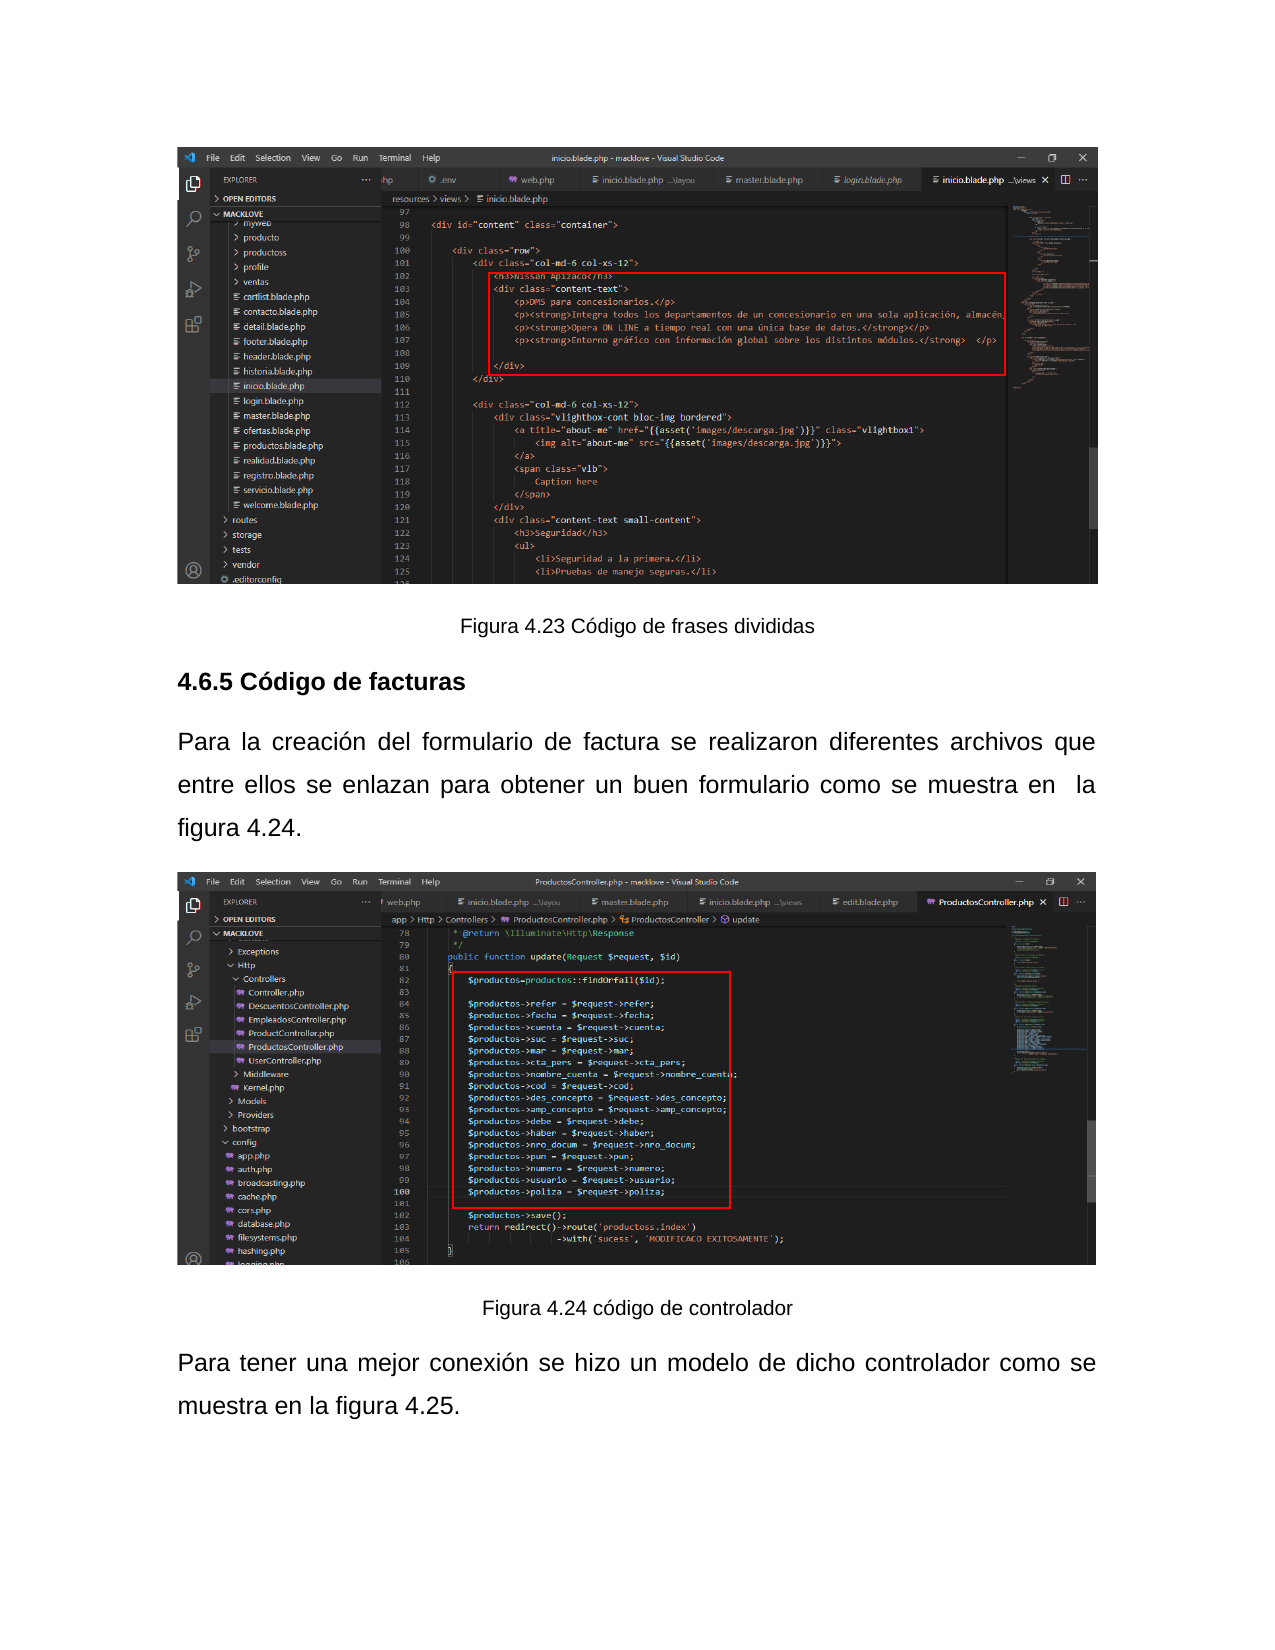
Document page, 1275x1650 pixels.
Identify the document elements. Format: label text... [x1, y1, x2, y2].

text Figura 4.24 código de controlador [177, 1295, 1098, 1319]
picture [177, 872, 1096, 1265]
text Para tener una mejor conexión se hizo un modelo de dicho controlador como se muestra en la figura 4.25. [177, 1348, 1098, 1420]
picture [177, 147, 1098, 584]
text Para la creación del formulario de factura se realizaron diferentes archivos que entre ellos se enlazan para obtener un buen formulario como se muestra en la figura 4.24. [177, 727, 1098, 842]
text 4.6.5 Código de facturas [177, 667, 1098, 696]
text Figura 4.23 Código de frases divididas [177, 614, 1098, 638]
